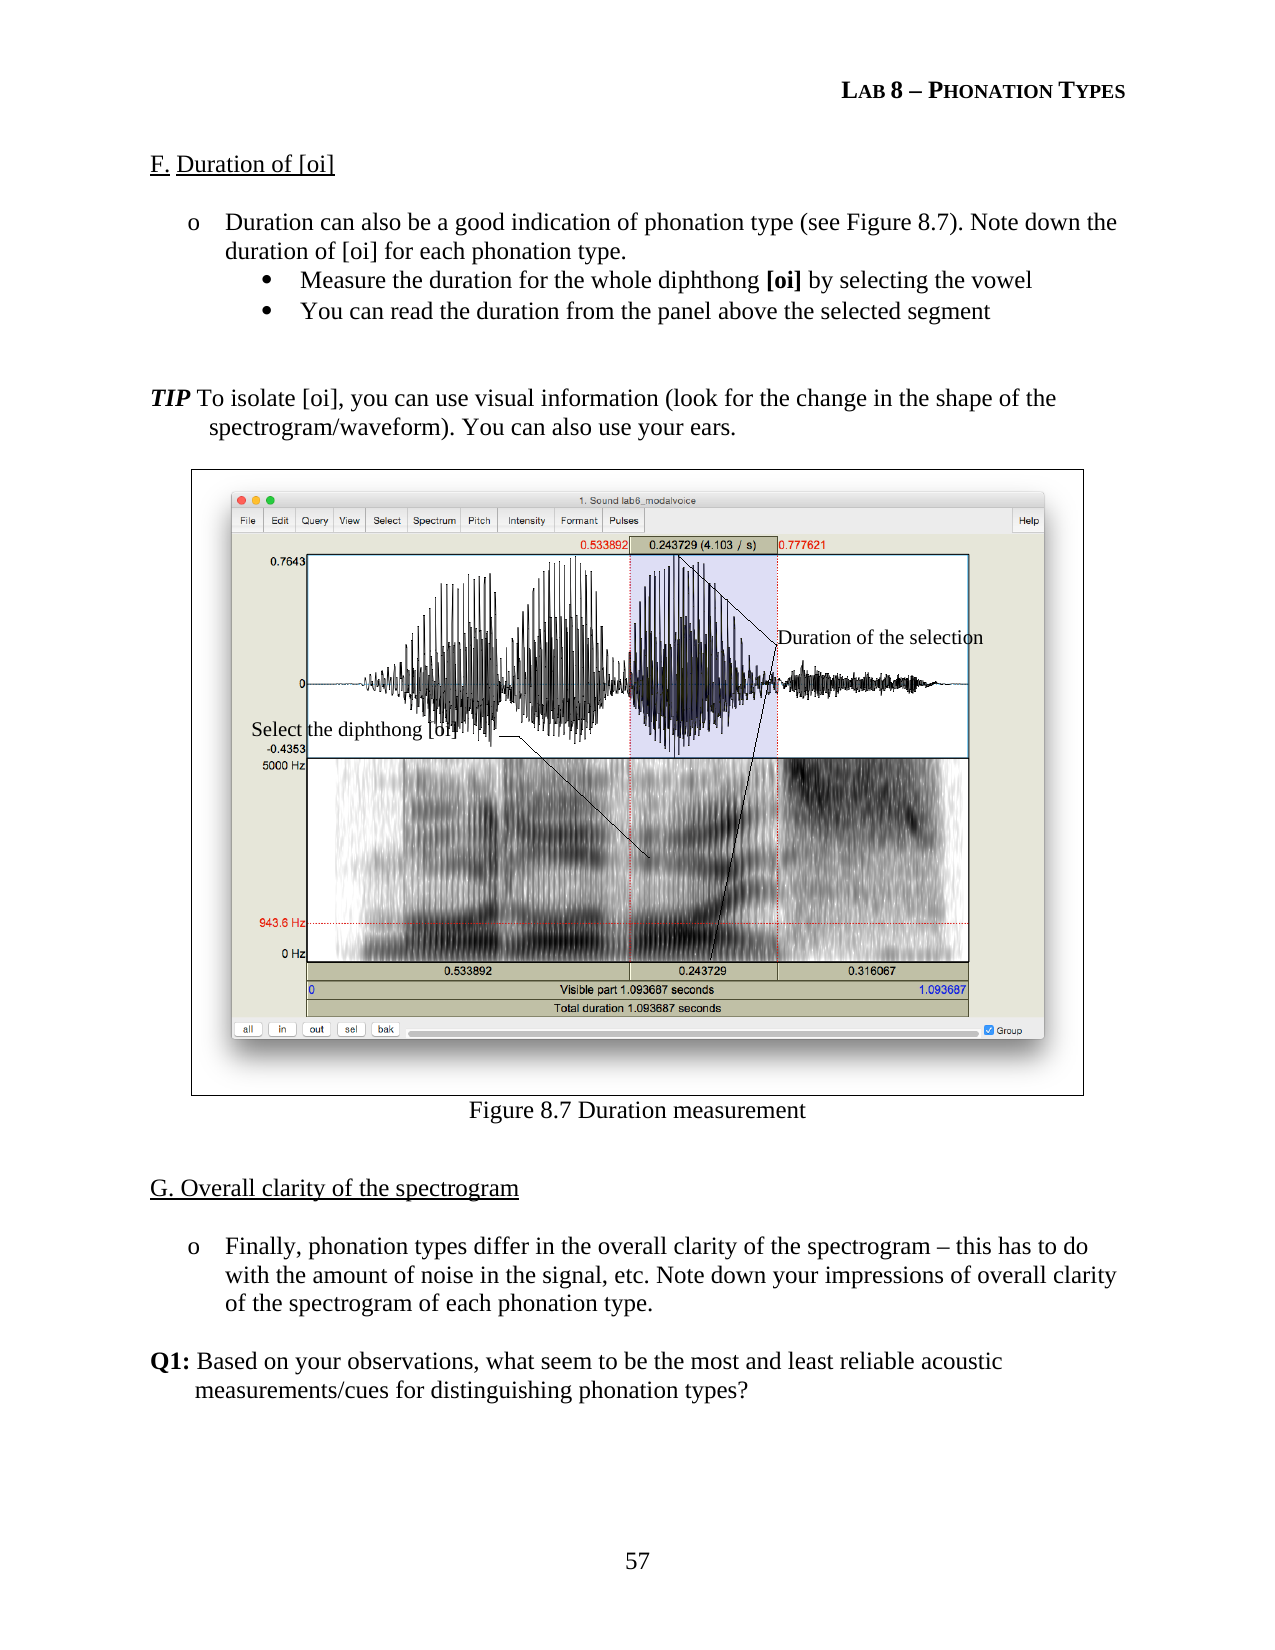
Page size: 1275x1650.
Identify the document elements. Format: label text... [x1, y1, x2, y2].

list Duration of [oi] [150, 149, 1156, 178]
list Measure the duration for the whole diphthong [oi] by selecting the vowel [262, 264, 1156, 295]
list Finally, phonation types differ in the overall clarity of the spectrogram – this has to do with the amount of noise in the signal, etc. Note down your impressions of overall clarity of the spectrogram of each phonation type. [187, 1231, 1118, 1317]
text TIP To isolate [oi], you can use visual information (look for the change in the shape of the spectrogram/waveform). You can also use your ears. [150, 383, 1116, 440]
list Duration can also be a good indication of phonation type (see Figure 8.7). Note down the duration of [oi] for each phonation type. [187, 207, 1117, 264]
text Figure 8.7 Duration measurement G. Overall clarity of the spectrogram [150, 1046, 808, 1202]
text Q1: Based on your observations, what seem to be the most and least reliable acoustic measurements/cues for distinguishing phonation types? [150, 1346, 1005, 1403]
text LAB 8 – PHONATION TYPES [127, 75, 1125, 104]
list You can read the duration from the panel above the selected segment [262, 295, 1156, 326]
picture [192, 470, 1083, 1095]
